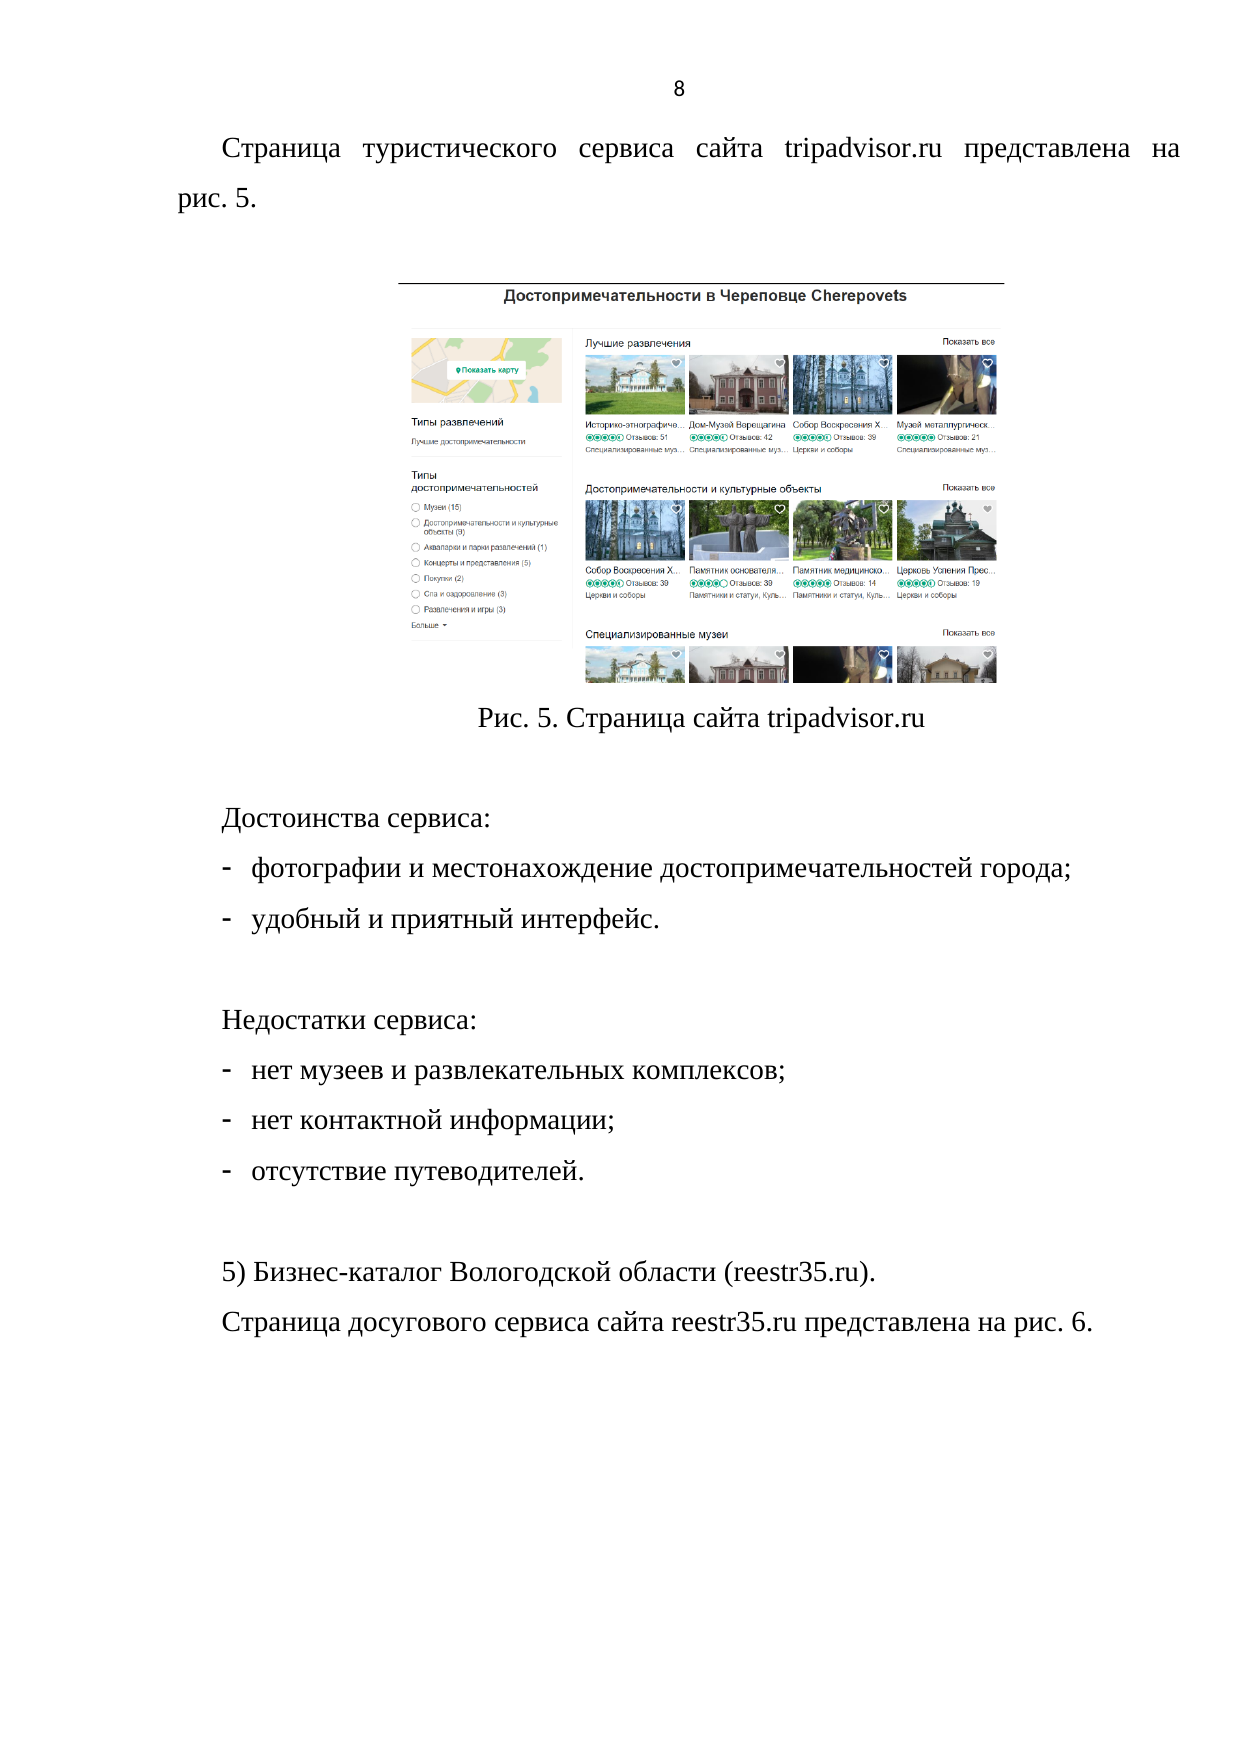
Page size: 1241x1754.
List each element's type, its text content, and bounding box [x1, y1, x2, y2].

text отсутствие путеводителей. [222, 1153, 1181, 1187]
text 5) Бизнес-каталог Вологодской области (reestr35.ru). [177, 1254, 1181, 1287]
text нет контактной информации; [222, 1102, 1181, 1136]
text Страница досугового сервиса сайта reestr35.ru представлена на рис. 6. [177, 1304, 1181, 1337]
text Недостатки сервиса: [177, 1002, 1181, 1035]
text фотографии и местонахождение достопримечательностей города; [222, 851, 1181, 884]
text Страница туристического сервиса сайта tripadvisor.ru представлена на рис. 5. [177, 130, 1181, 214]
text Рис. 5. Страница сайта tripadvisor.ru [177, 700, 1181, 733]
text нет музеев и развлекательных комплексов; [222, 1052, 1181, 1086]
text удобный и приятный интерфейс. [222, 901, 1181, 935]
picture [398, 283, 1005, 683]
text Достоинства сервиса: [177, 800, 1181, 834]
